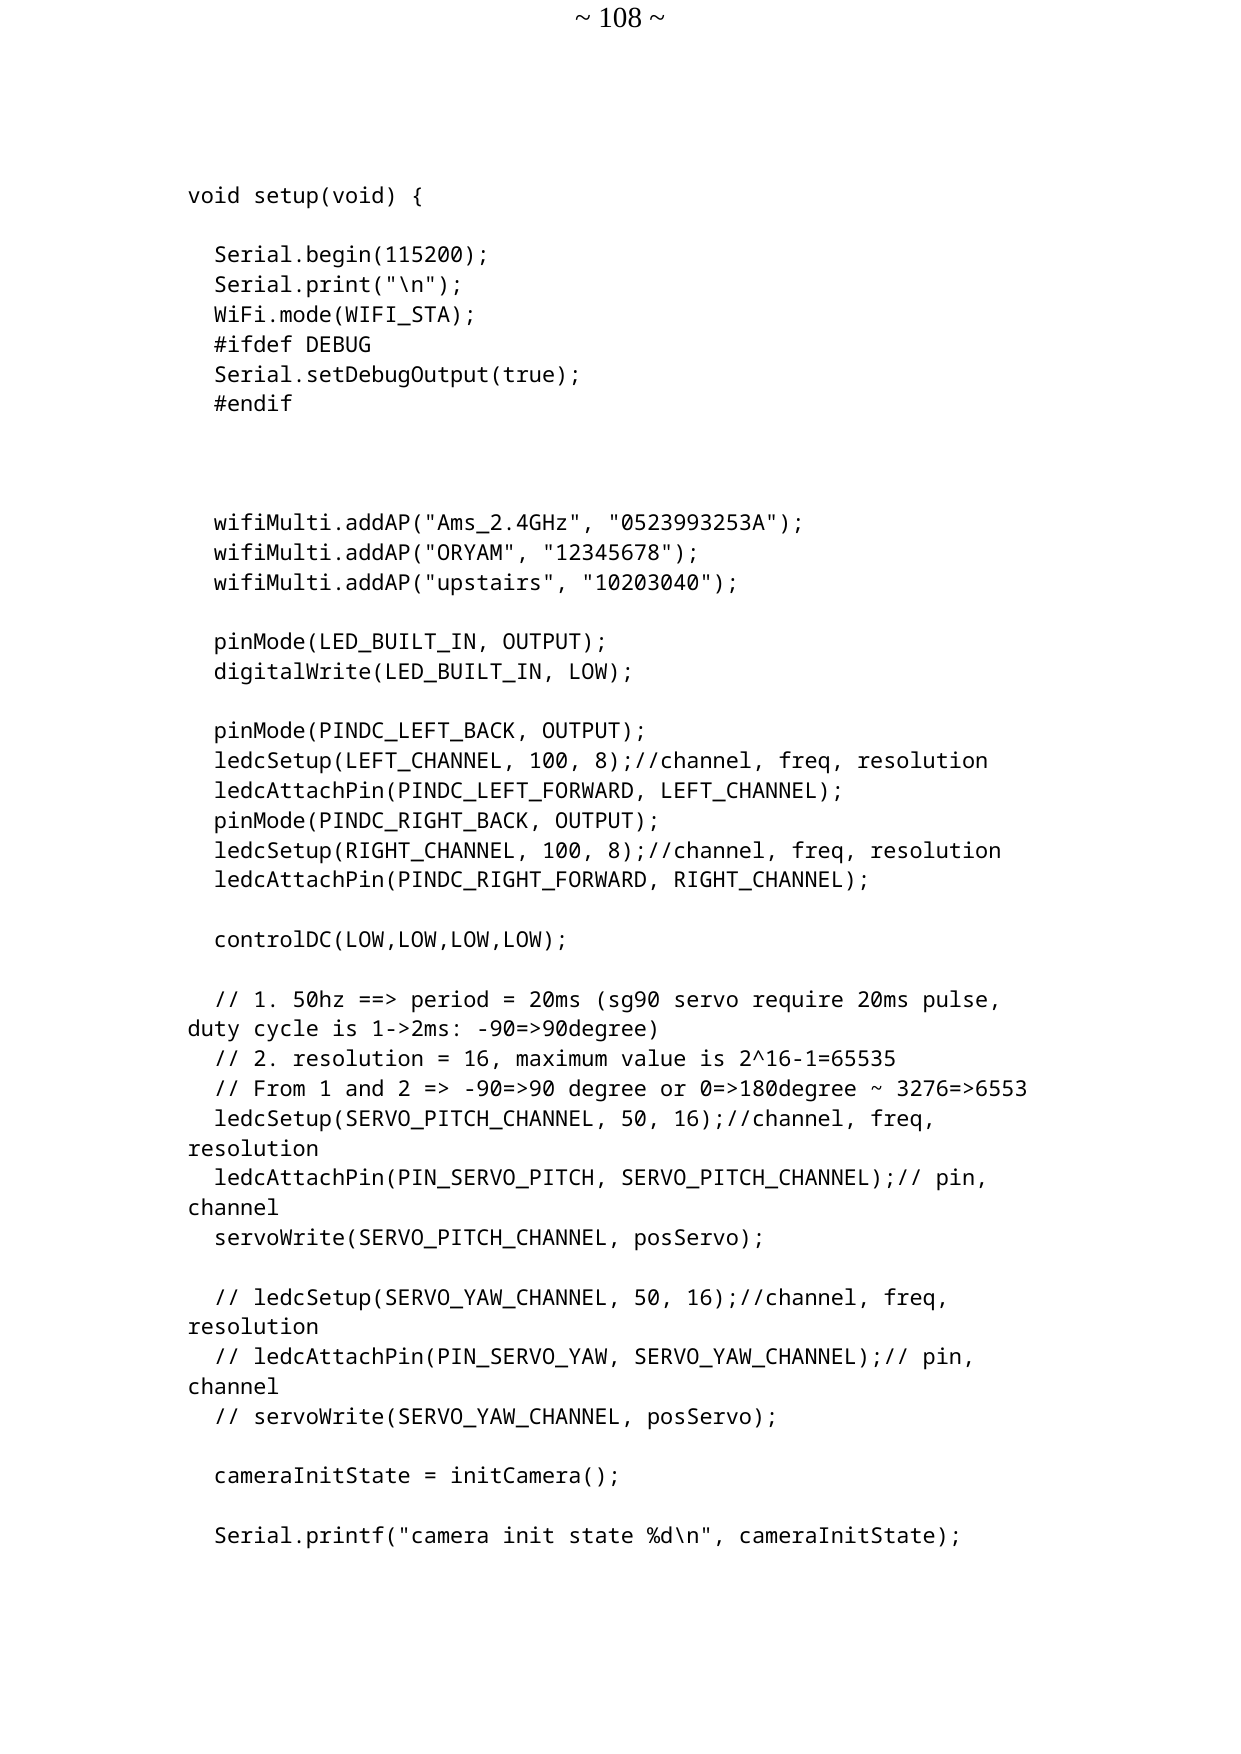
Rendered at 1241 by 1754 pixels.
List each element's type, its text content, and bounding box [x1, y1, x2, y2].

text // From 1 and 2 => -90=>90 degree or 0=>180degree ~ 3276=>6553 [187, 1073, 1053, 1103]
text Serial.setDebugOutput(true); [187, 358, 1053, 388]
text ledcSetup(LEFT_CHANNEL, 100, 8);//channel, freq, resolution [187, 745, 1053, 775]
text pinMode(LED_BUILT_IN, OUTPUT); [187, 626, 1053, 656]
text // 2. resolution = 16, maximum value is 2^16-1=65535 [187, 1043, 1053, 1073]
text servoWrite(SERVO_PITCH_CHANNEL, posServo); [187, 1222, 1053, 1252]
text wifiMulti.addAP("Ams_2.4GHz", "0523993253A"); [187, 507, 1053, 537]
text // ledcSetup(SERVO_YAW_CHANNEL, 50, 16);//channel, freq, resolution [187, 1282, 1053, 1341]
text Serial.print("\n"); [187, 269, 1053, 299]
text // ledcAttachPin(PIN_SERVO_YAW, SERVO_YAW_CHANNEL);// pin, channel [187, 1341, 1053, 1401]
text Serial.printf("camera init state %d\n", cameraInitState); [187, 1520, 1053, 1550]
text WiFi.mode(WIFI_STA); [187, 299, 1053, 329]
text wifiMulti.addAP("ORYAM", "12345678"); [187, 537, 1053, 567]
text wifiMulti.addAP("upstairs", "10203040"); [187, 567, 1053, 596]
text digitalWrite(LED_BUILT_IN, LOW); [187, 656, 1053, 686]
text // servoWrite(SERVO_YAW_CHANNEL, posServo); [187, 1401, 1053, 1431]
text ledcSetup(RIGHT_CHANNEL, 100, 8);//channel, freq, resolution [187, 835, 1053, 864]
text cameraInitState = initCamera(); [187, 1460, 1053, 1490]
text ledcAttachPin(PINDC_RIGHT_FORWARD, RIGHT_CHANNEL); [187, 864, 1053, 894]
text pinMode(PINDC_RIGHT_BACK, OUTPUT); [187, 805, 1053, 835]
text controlDC(LOW,LOW,LOW,LOW); [187, 924, 1053, 954]
text #ifdef DEBUG [187, 329, 1053, 358]
text ledcAttachPin(PINDC_LEFT_FORWARD, LEFT_CHANNEL); [187, 775, 1053, 805]
text // 1. 50hz ==> period = 20ms (sg90 servo require 20ms pulse, duty cycle is 1->2ms: -90=>90degree) [187, 984, 1053, 1043]
text pinMode(PINDC_LEFT_BACK, OUTPUT); [187, 716, 1053, 745]
text Serial.begin(115200); [187, 239, 1053, 269]
text ledcAttachPin(PIN_SERVO_PITCH, SERVO_PITCH_CHANNEL);// pin, channel [187, 1162, 1053, 1222]
text ledcSetup(SERVO_PITCH_CHANNEL, 50, 16);//channel, freq, resolution [187, 1103, 1053, 1162]
text #endif [187, 388, 1053, 418]
text void setup(void) { [187, 180, 1053, 209]
